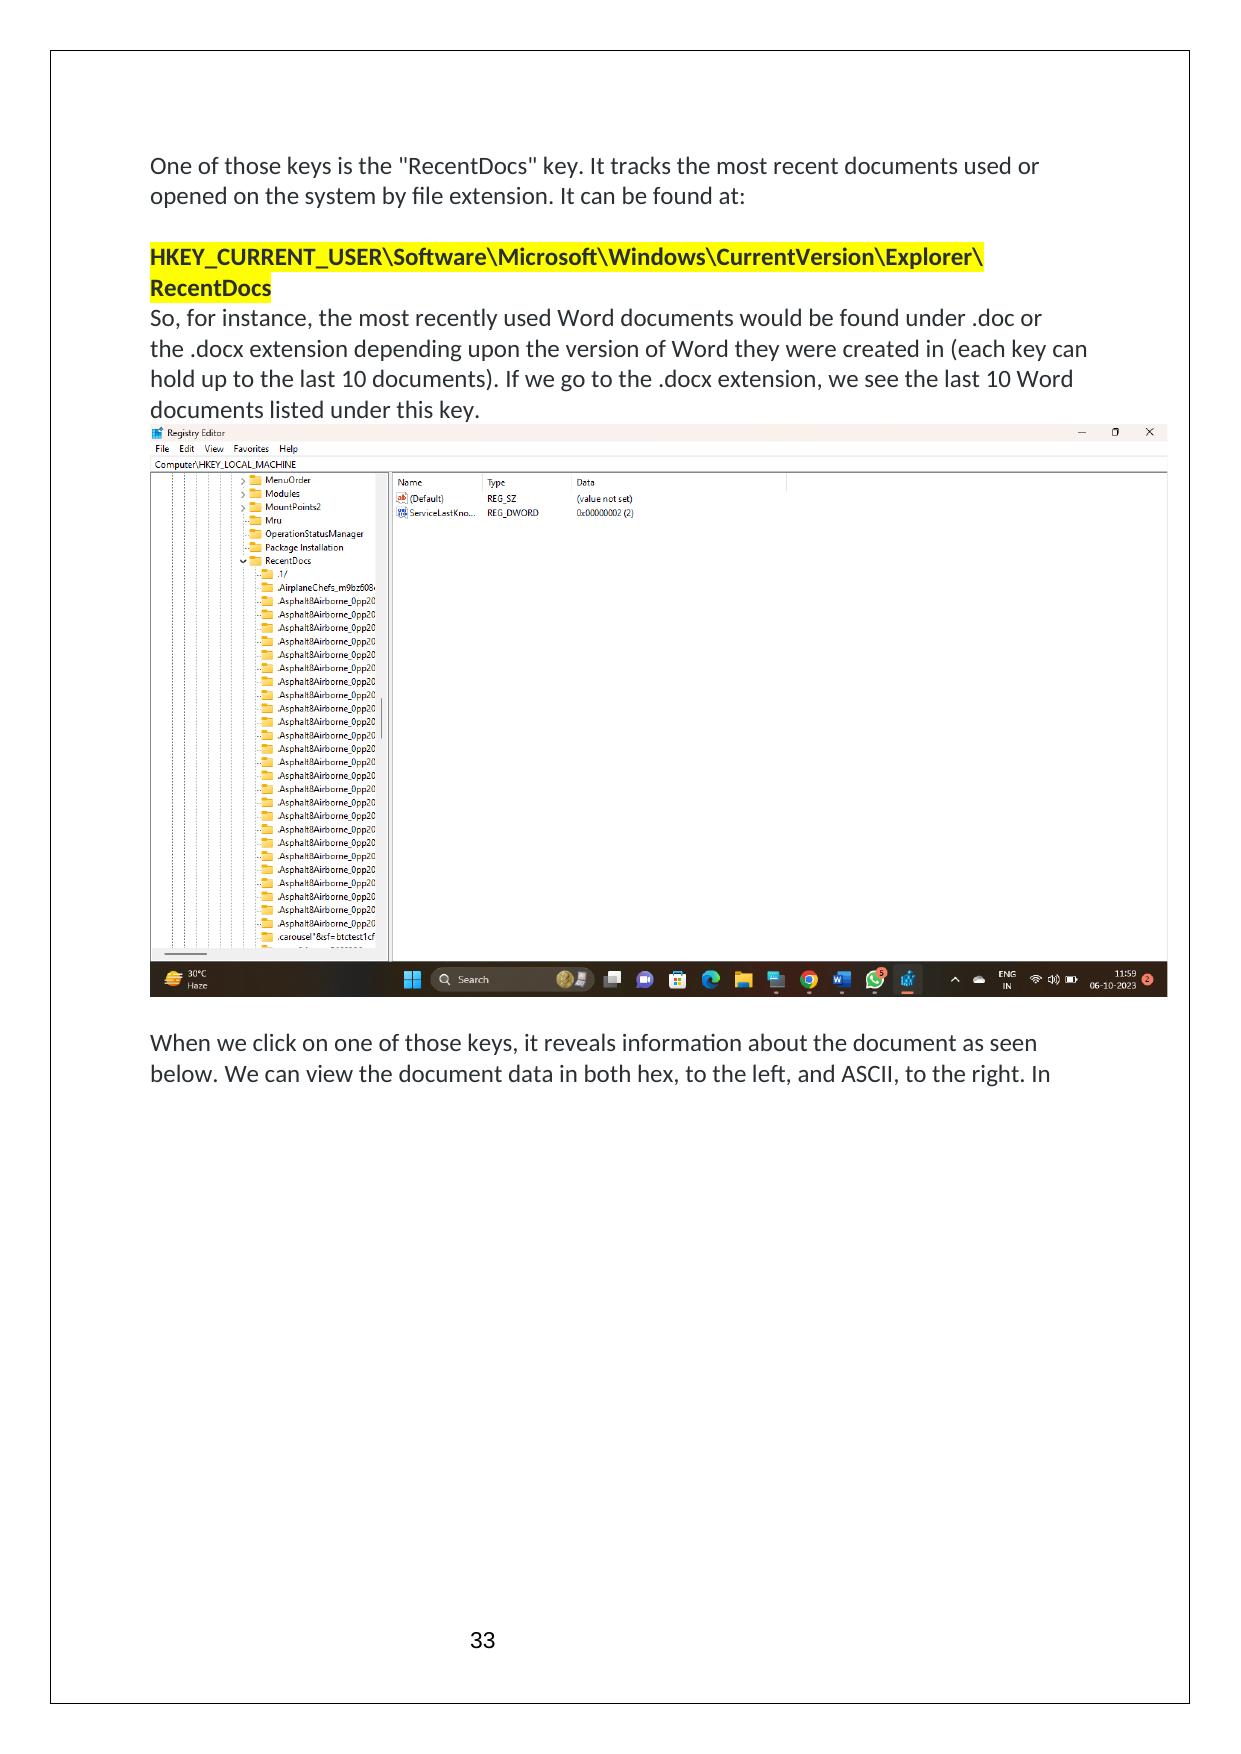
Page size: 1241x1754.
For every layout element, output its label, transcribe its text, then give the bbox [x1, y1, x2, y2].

text So, for instance, the most recently used Word documents would be found under .doc or the .docx extension depending upon the version of Word they were created in (each key can hold up to the last 10 documents). If we go to the .docx extension, we see the last 10 Word documents listed under this key. [150, 303, 1090, 424]
text When we click on one of those keys, it reveals information about the document as seen below. We can view the document data in both hex, to the left, and ASCII, to the right. In this case, it show that this document was a Metasploit course outline. [150, 1027, 1090, 1088]
text One of those keys is the "RecentDocs" key. It tracks the most recent documents used or opened on the system by file extension. It can be found at: [150, 150, 1090, 211]
picture [150, 424, 1168, 997]
text HKEY_CURRENT_USER\Software\Microsoft\Windows\CurrentVersion\Explorer\RecentDocs [271, 242, 1090, 303]
